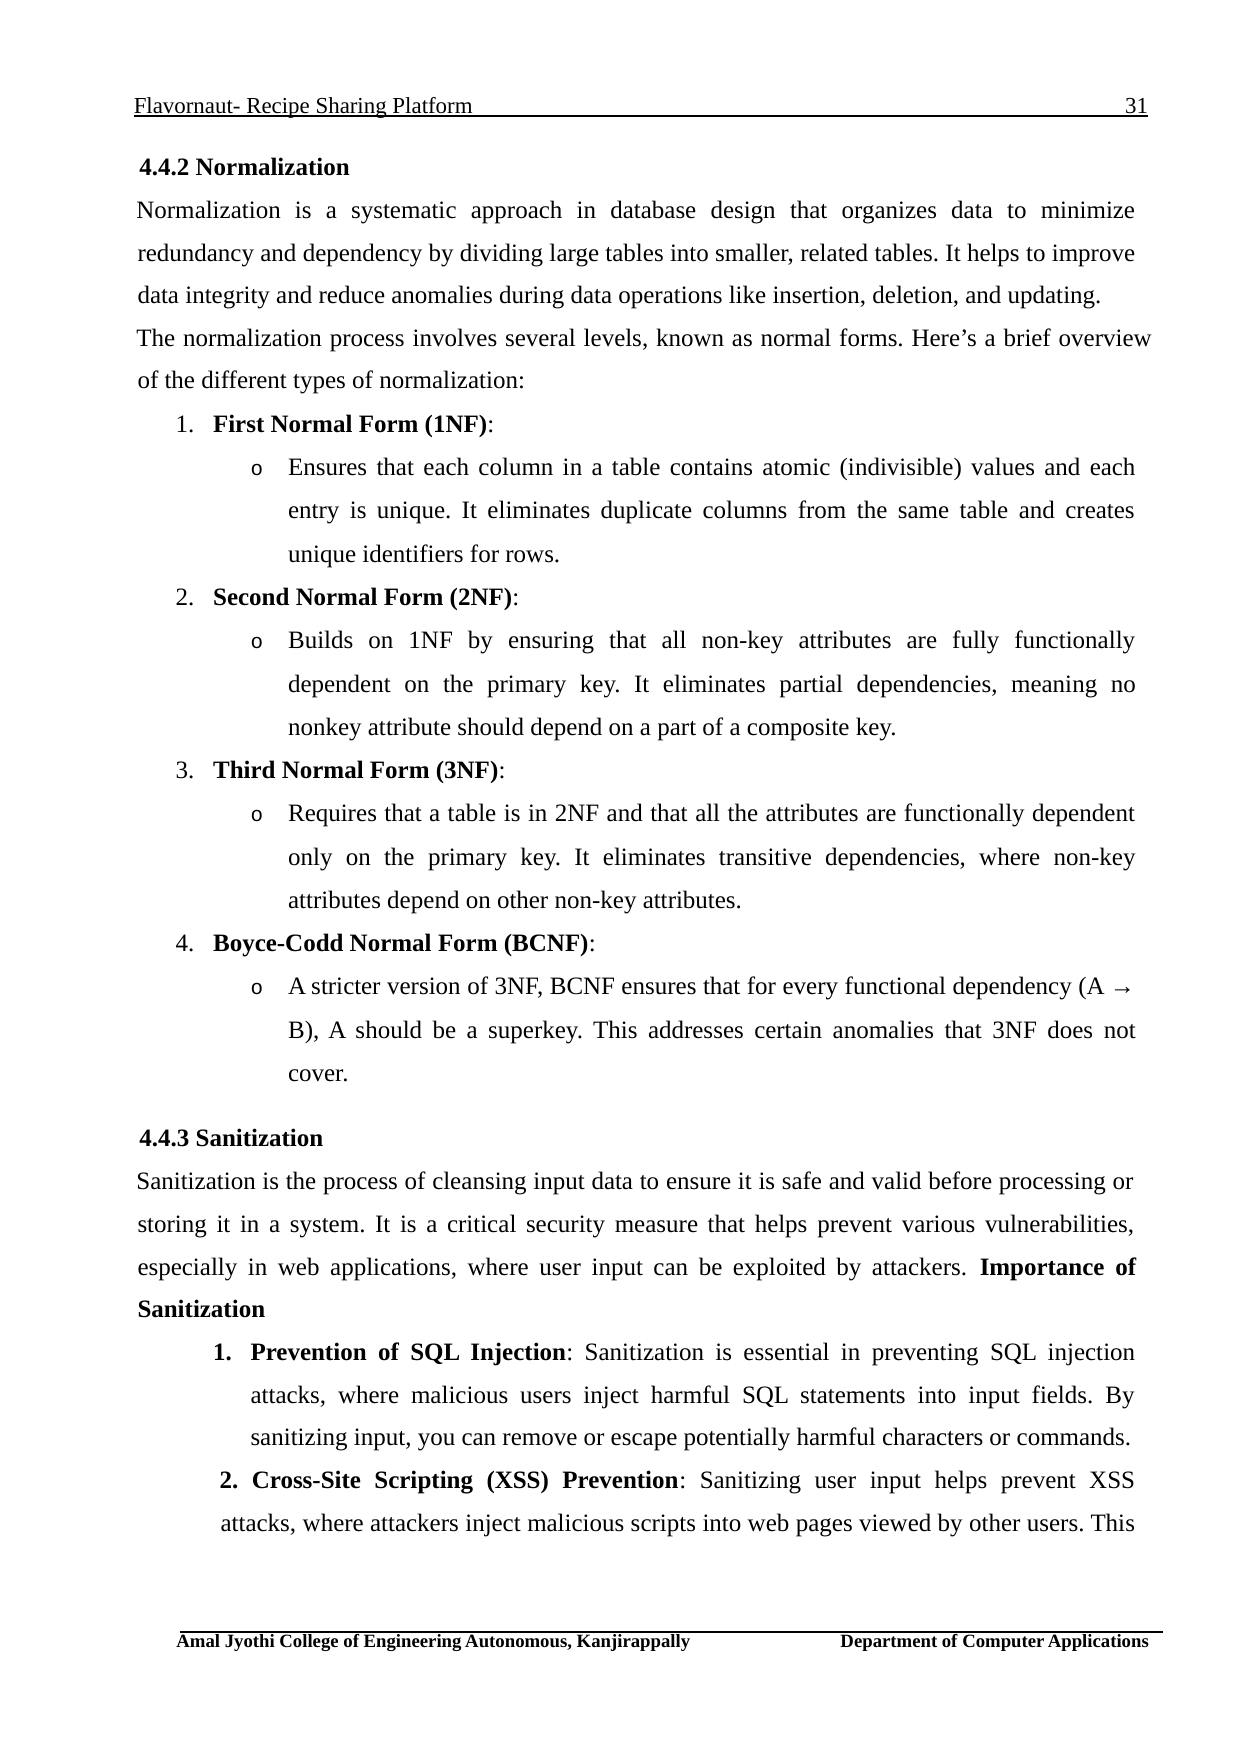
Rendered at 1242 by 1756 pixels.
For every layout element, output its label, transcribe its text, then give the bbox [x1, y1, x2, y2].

list Boyce-Codd Normal Form (BCNF): [175, 928, 1154, 957]
list A stricter version of 3NF, BCNF ensures that for every functional dependency (A → B), A should be a superkey. This addresses certain anomalies that 3NF does not cover. [250, 971, 1136, 1087]
list Prevention of SQL Injection: Sanitization is essential in preventing SQL injection attacks, where malicious users inject harmful SQL statements into input fields. By sanitizing input, you can remove or escape potentially harmful characters or commands. [213, 1337, 1136, 1451]
list Builds on 1NF by ensuring that all non-key attributes are fully functionally dependent on the primary key. It eliminates partial dependencies, meaning no nonkey attribute should depend on a part of a composite key. [250, 625, 1136, 741]
text The normalization process involves several levels, known as normal forms. Here’s a brief overview of the different types of normalization: [136, 323, 1154, 394]
text Sanitization is the process of cleansing input data to ensure it is safe and valid before processing or storing it in a system. It is a critical security measure that helps prevent various vulnerabilities, especially in web applications, where user input can be exploited by attackers. Importance of Sanitization [136, 1166, 1136, 1323]
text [219, 1466, 1136, 1537]
text 4.4.3 Sanitization [139, 1123, 1154, 1152]
list Requires that a table is in 2NF and that all the attributes are functionally dependent only on the primary key. It eliminates transitive dependencies, where non-key attributes depend on other non-key attributes. [250, 798, 1136, 914]
list First Normal Form (1NF): [175, 409, 1154, 437]
list Third Normal Form (3NF): [175, 755, 1154, 784]
text 4.4.2 Normalization [139, 152, 1154, 181]
list Ensures that each column in a table contains atomic (indivisible) values and each entry is unique. It eliminates duplicate columns from the same table and creates unique identifiers for rows. [250, 452, 1136, 567]
list Second Normal Form (2NF): [175, 582, 1154, 611]
text Normalization is a systematic approach in database design that organizes data to minimize redundancy and dependency by dividing large tables into smaller, related tables. It helps to improve data integrity and reduce anomalies during data operations like insertion, deletion, and updating. [136, 195, 1136, 309]
